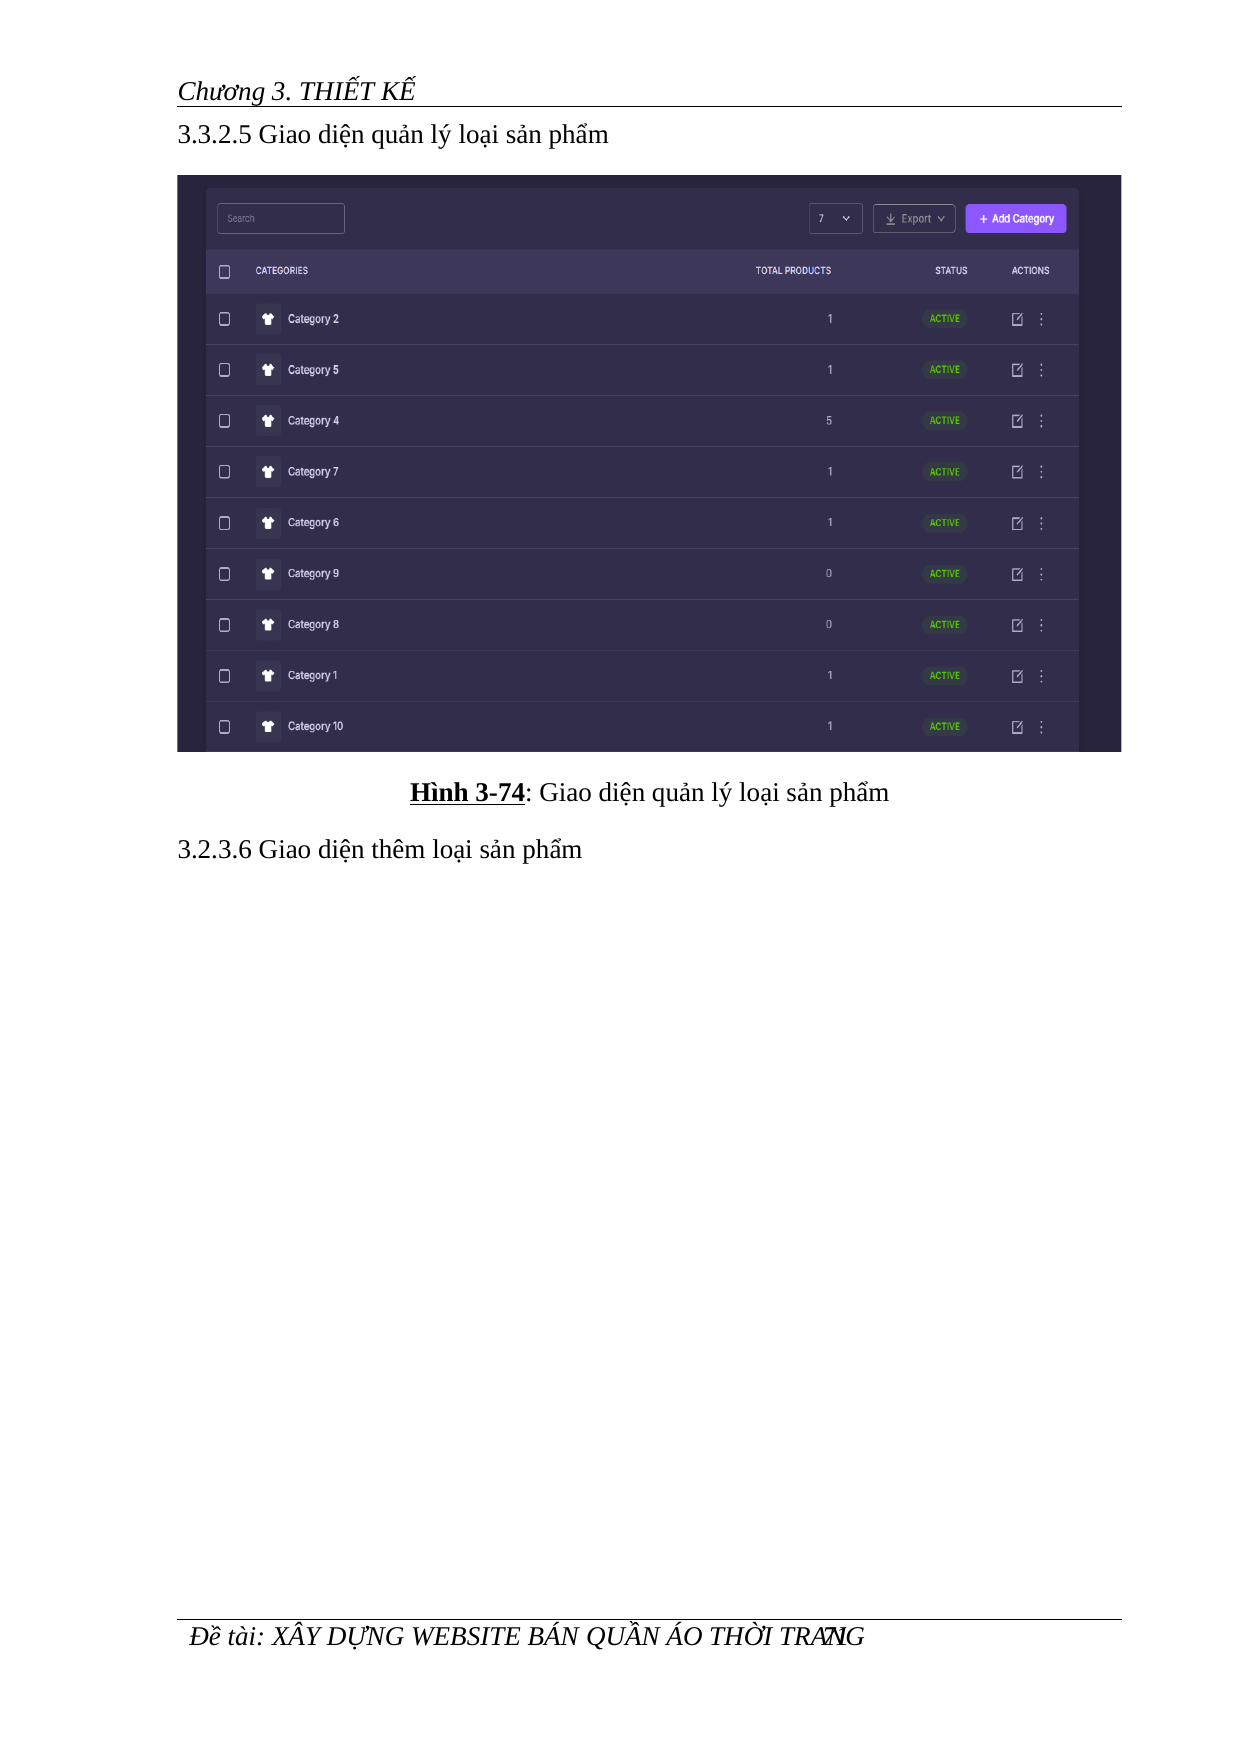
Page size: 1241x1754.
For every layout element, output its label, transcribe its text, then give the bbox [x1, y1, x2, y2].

list 3.2.3.6 Giao diện thêm loại sản phẩm [177, 834, 1122, 865]
list 3.3.2.5 Giao diện quản lý loại sản phẩm [177, 118, 1122, 149]
list Hình 3-74: Giao diện quản lý loại sản phẩm [177, 777, 1122, 808]
picture [177, 175, 1122, 752]
